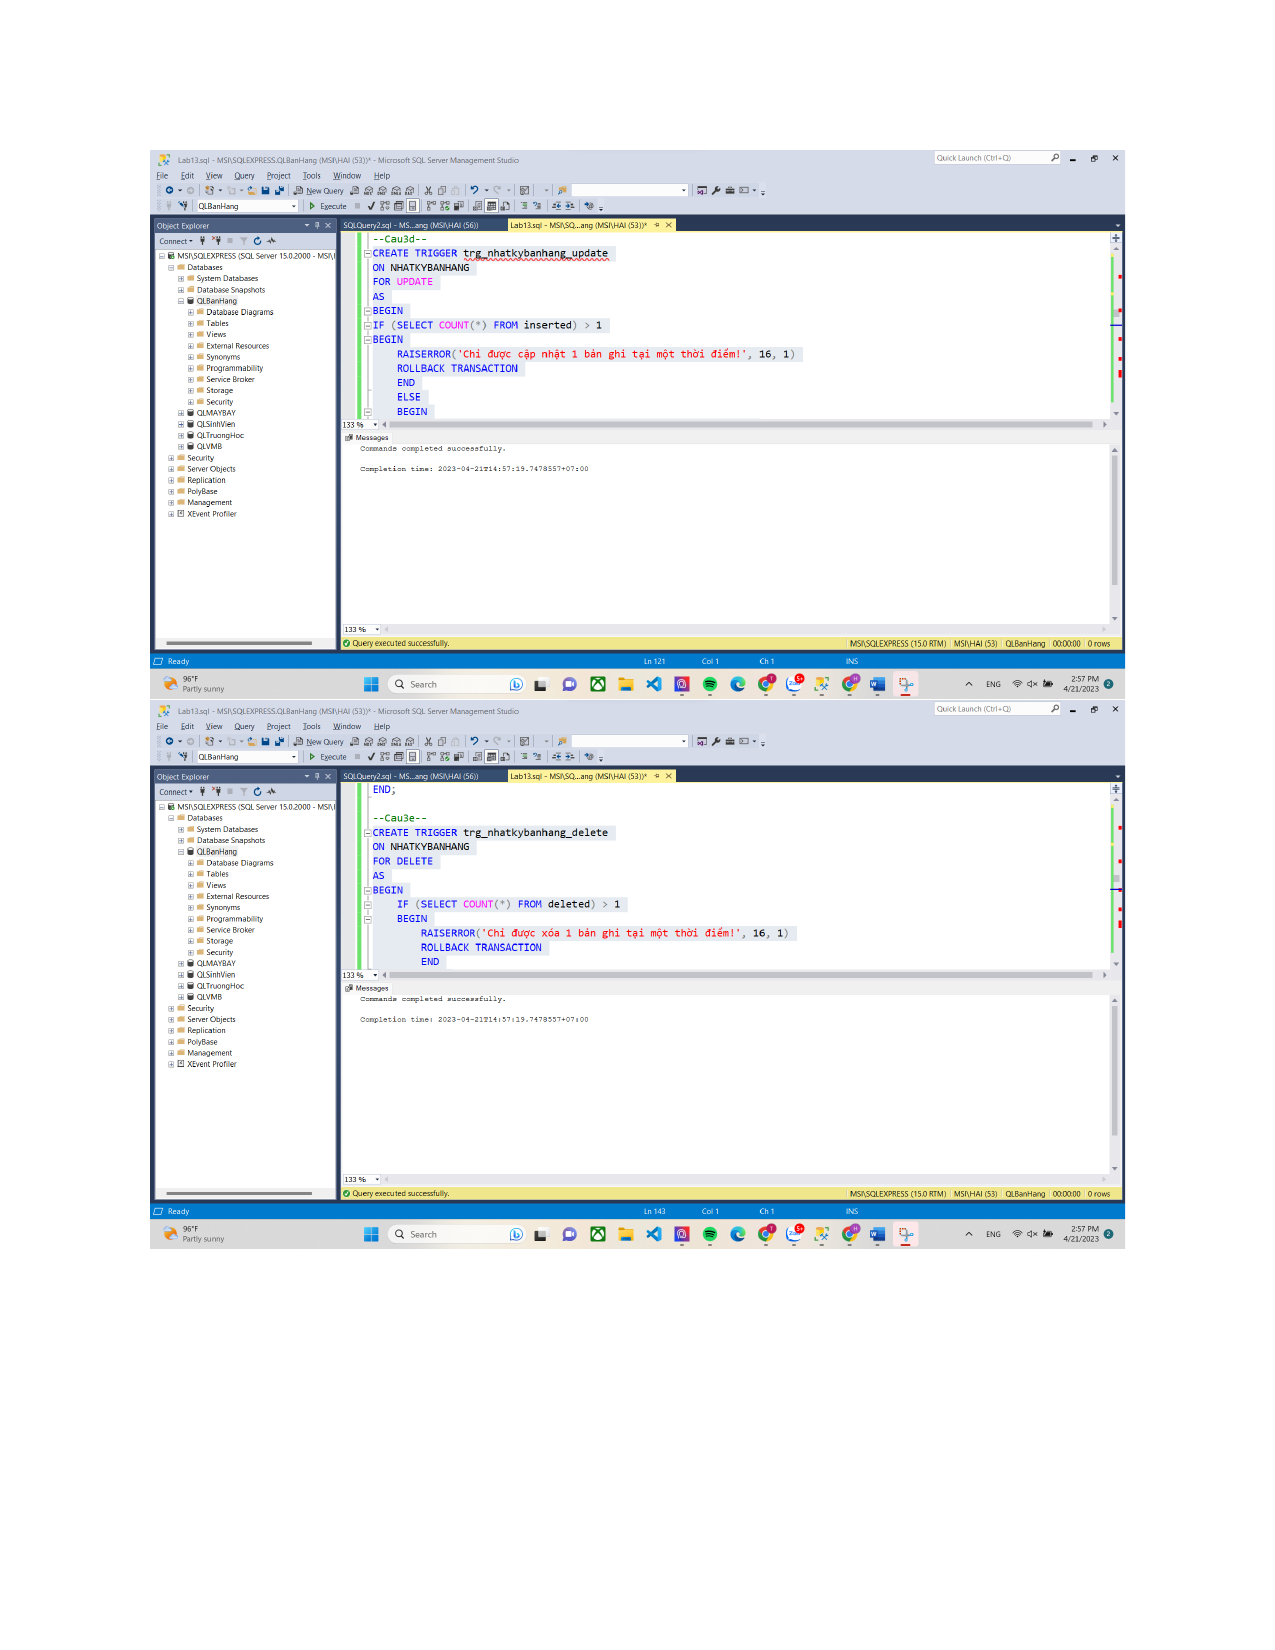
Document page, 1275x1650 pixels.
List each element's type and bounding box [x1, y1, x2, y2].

picture [150, 700, 1125, 1249]
picture [150, 150, 1125, 699]
